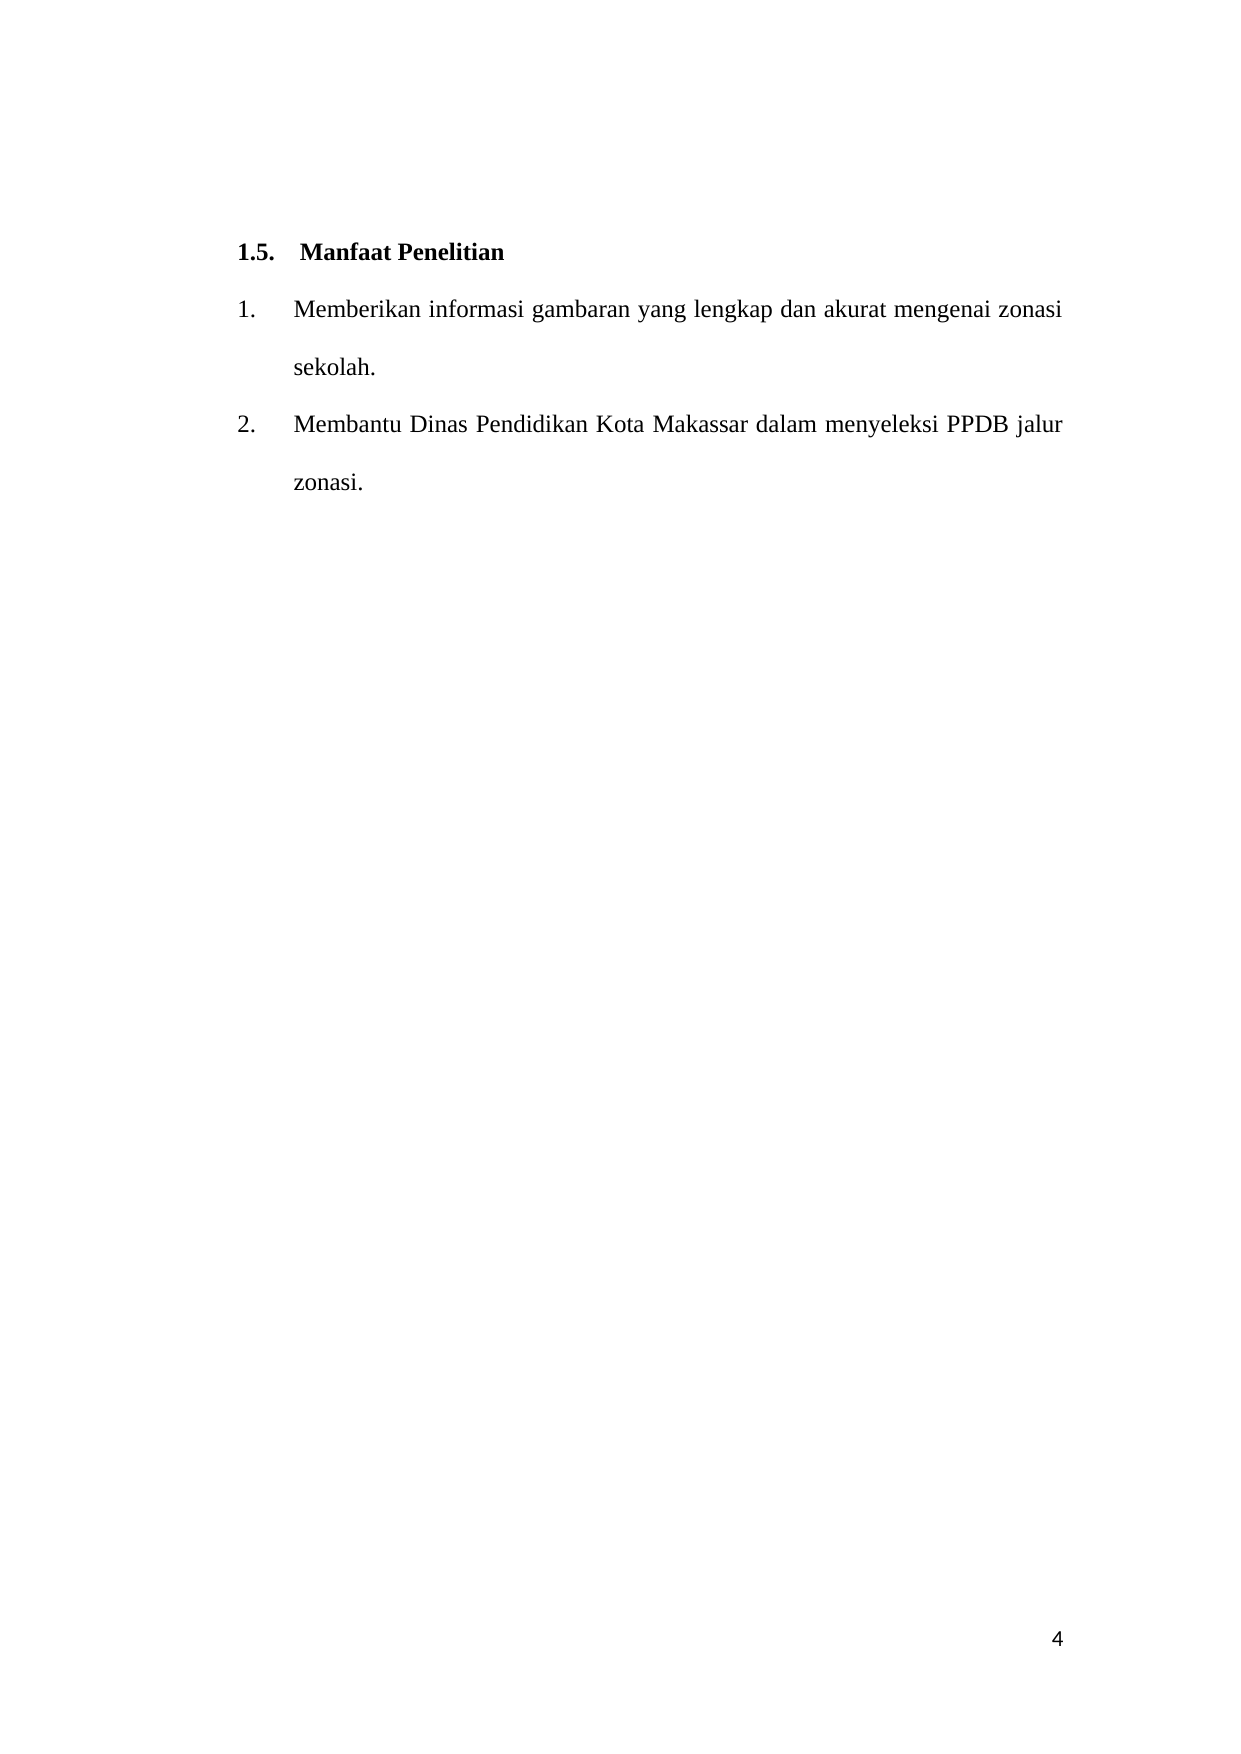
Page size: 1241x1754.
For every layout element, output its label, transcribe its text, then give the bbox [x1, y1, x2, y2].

list Membantu Dinas Pendidikan Kota Makassar dalam menyeleksi PPDB jalur zonasi. [237, 409, 1063, 496]
list Memberikan informasi gambaran yang lengkap dan akurat mengenai zonasi sekolah. [237, 294, 1063, 381]
list Manfaat Penelitian [237, 237, 1063, 266]
